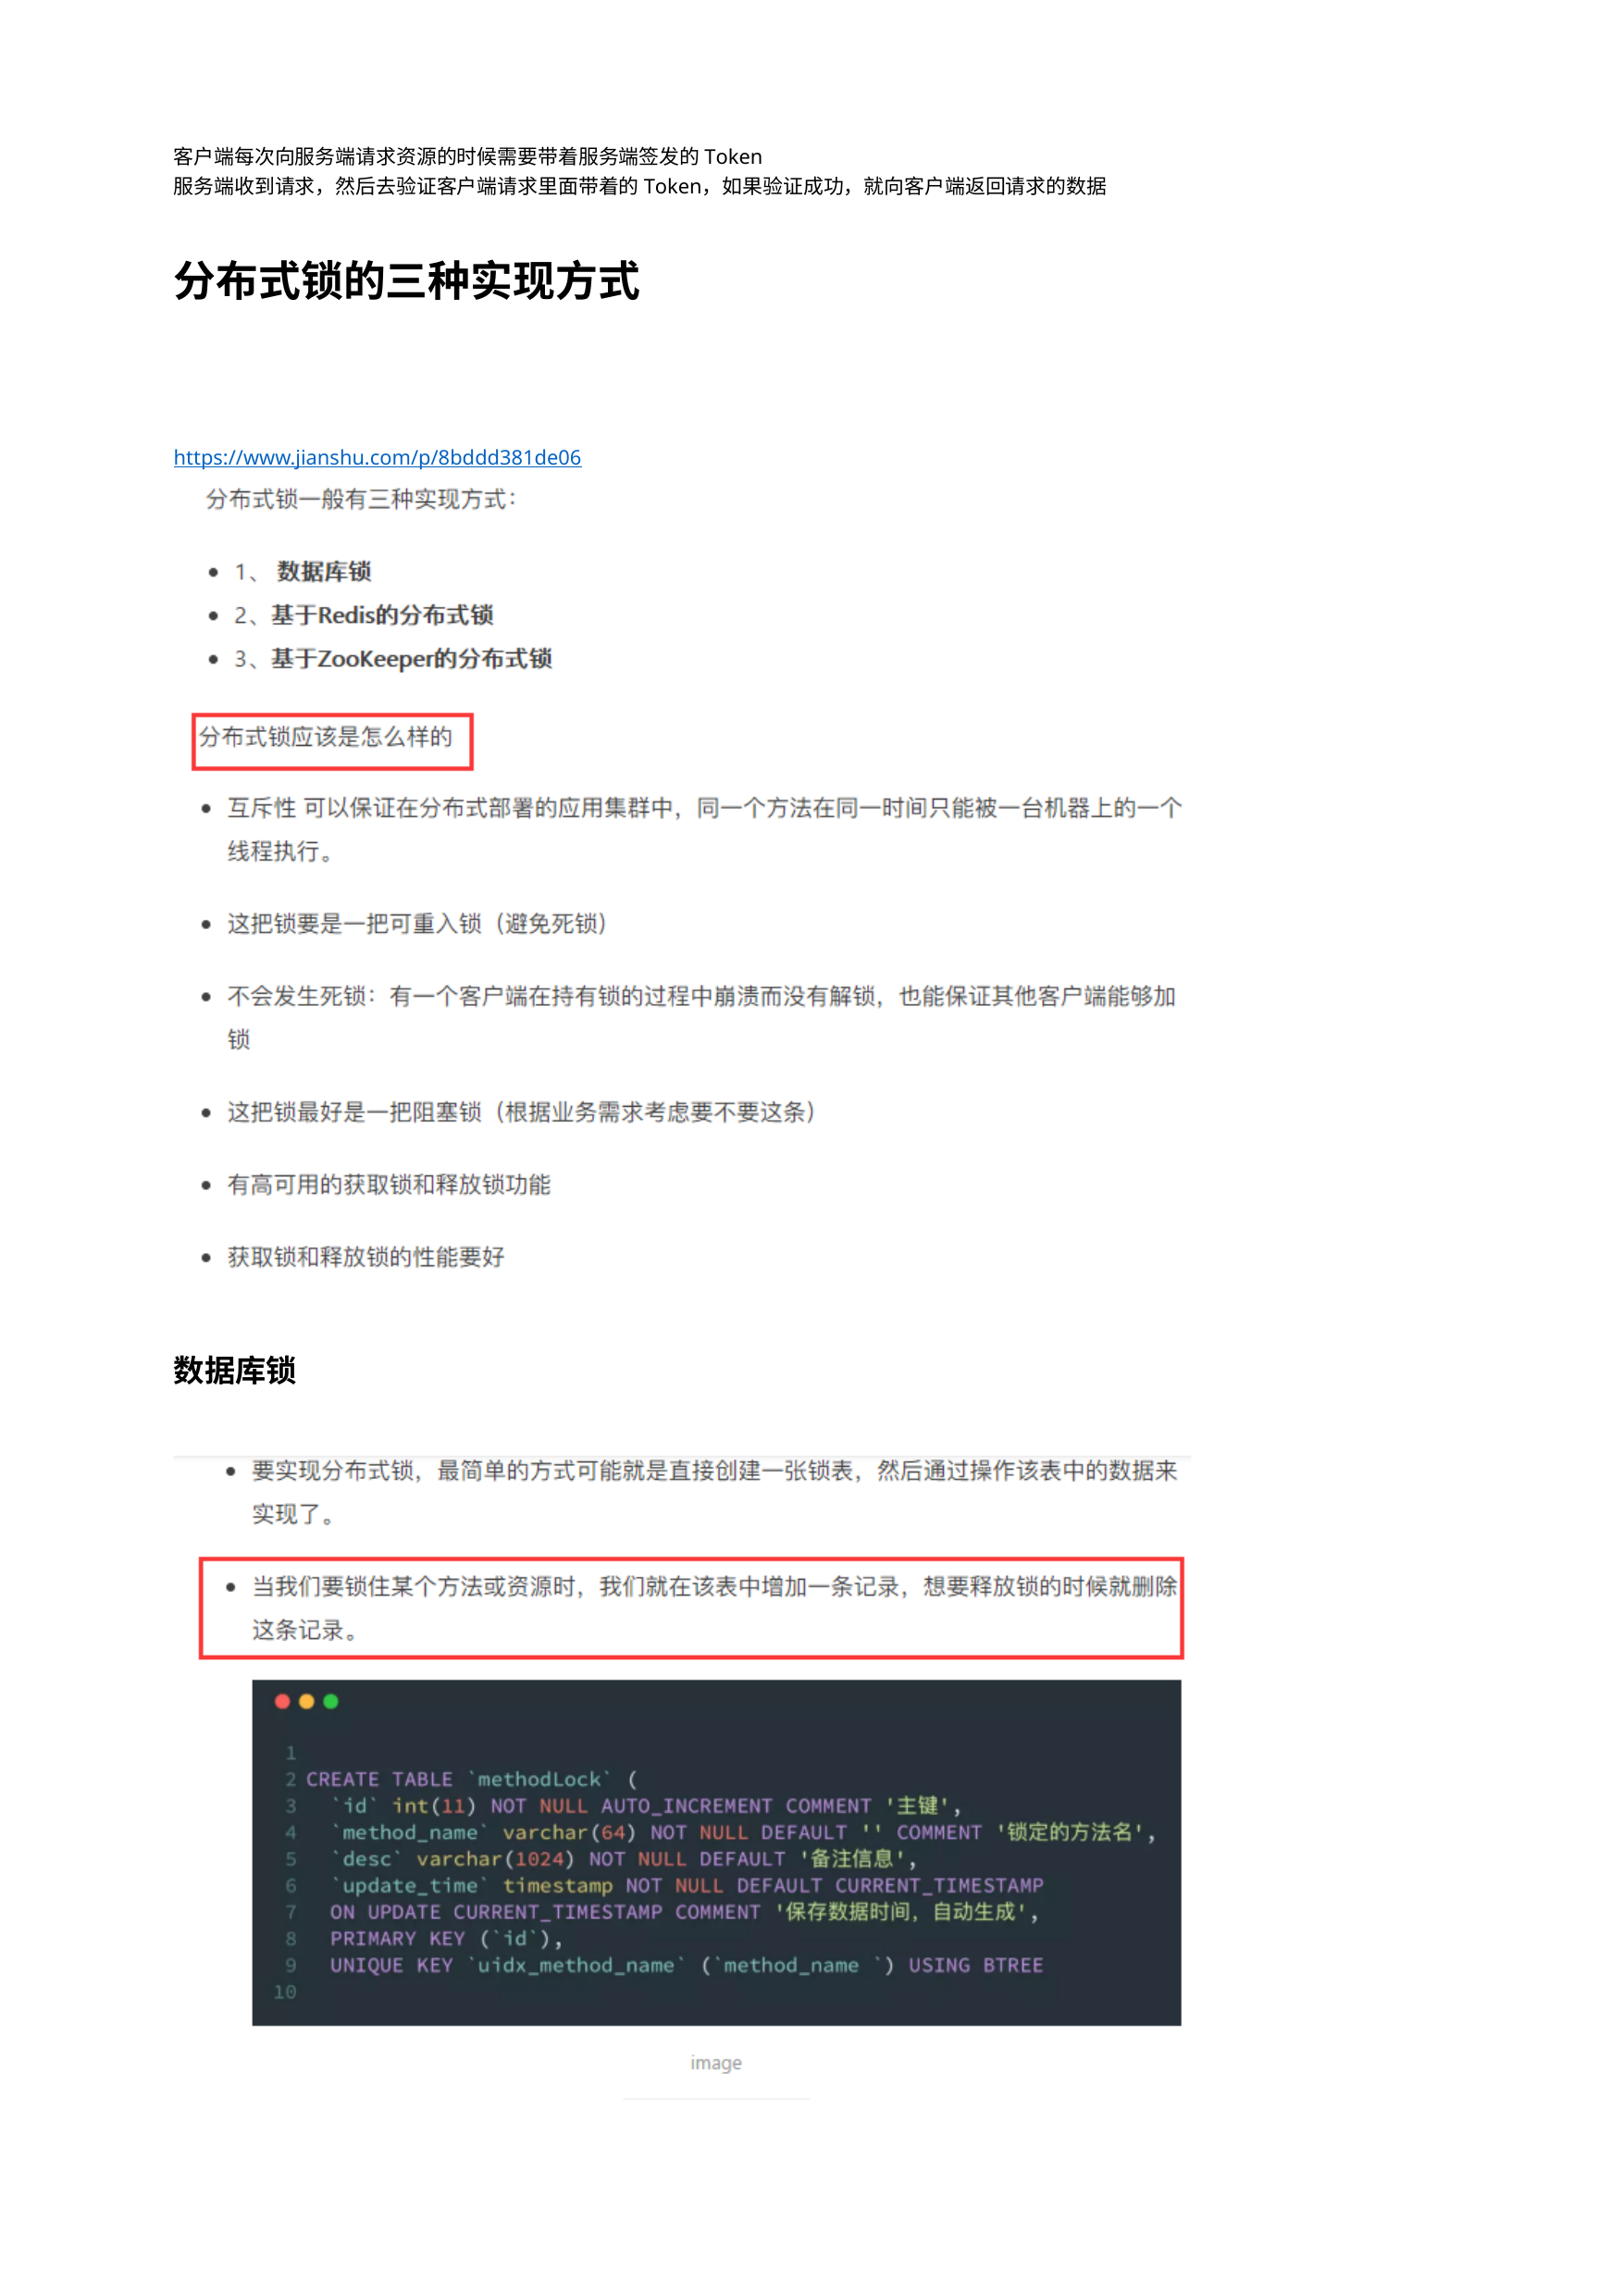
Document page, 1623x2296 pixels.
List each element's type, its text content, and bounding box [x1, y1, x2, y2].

picture [173, 1456, 1192, 2107]
subtitle 分布式锁的三种实现方式 [173, 233, 1449, 323]
subtitle 数据库锁 [173, 1339, 1449, 1399]
text https://www.jianshu.com/p/8bddd381de06 [173, 441, 1449, 472]
picture [173, 471, 673, 696]
picture [173, 712, 1205, 1293]
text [173, 140, 1449, 200]
